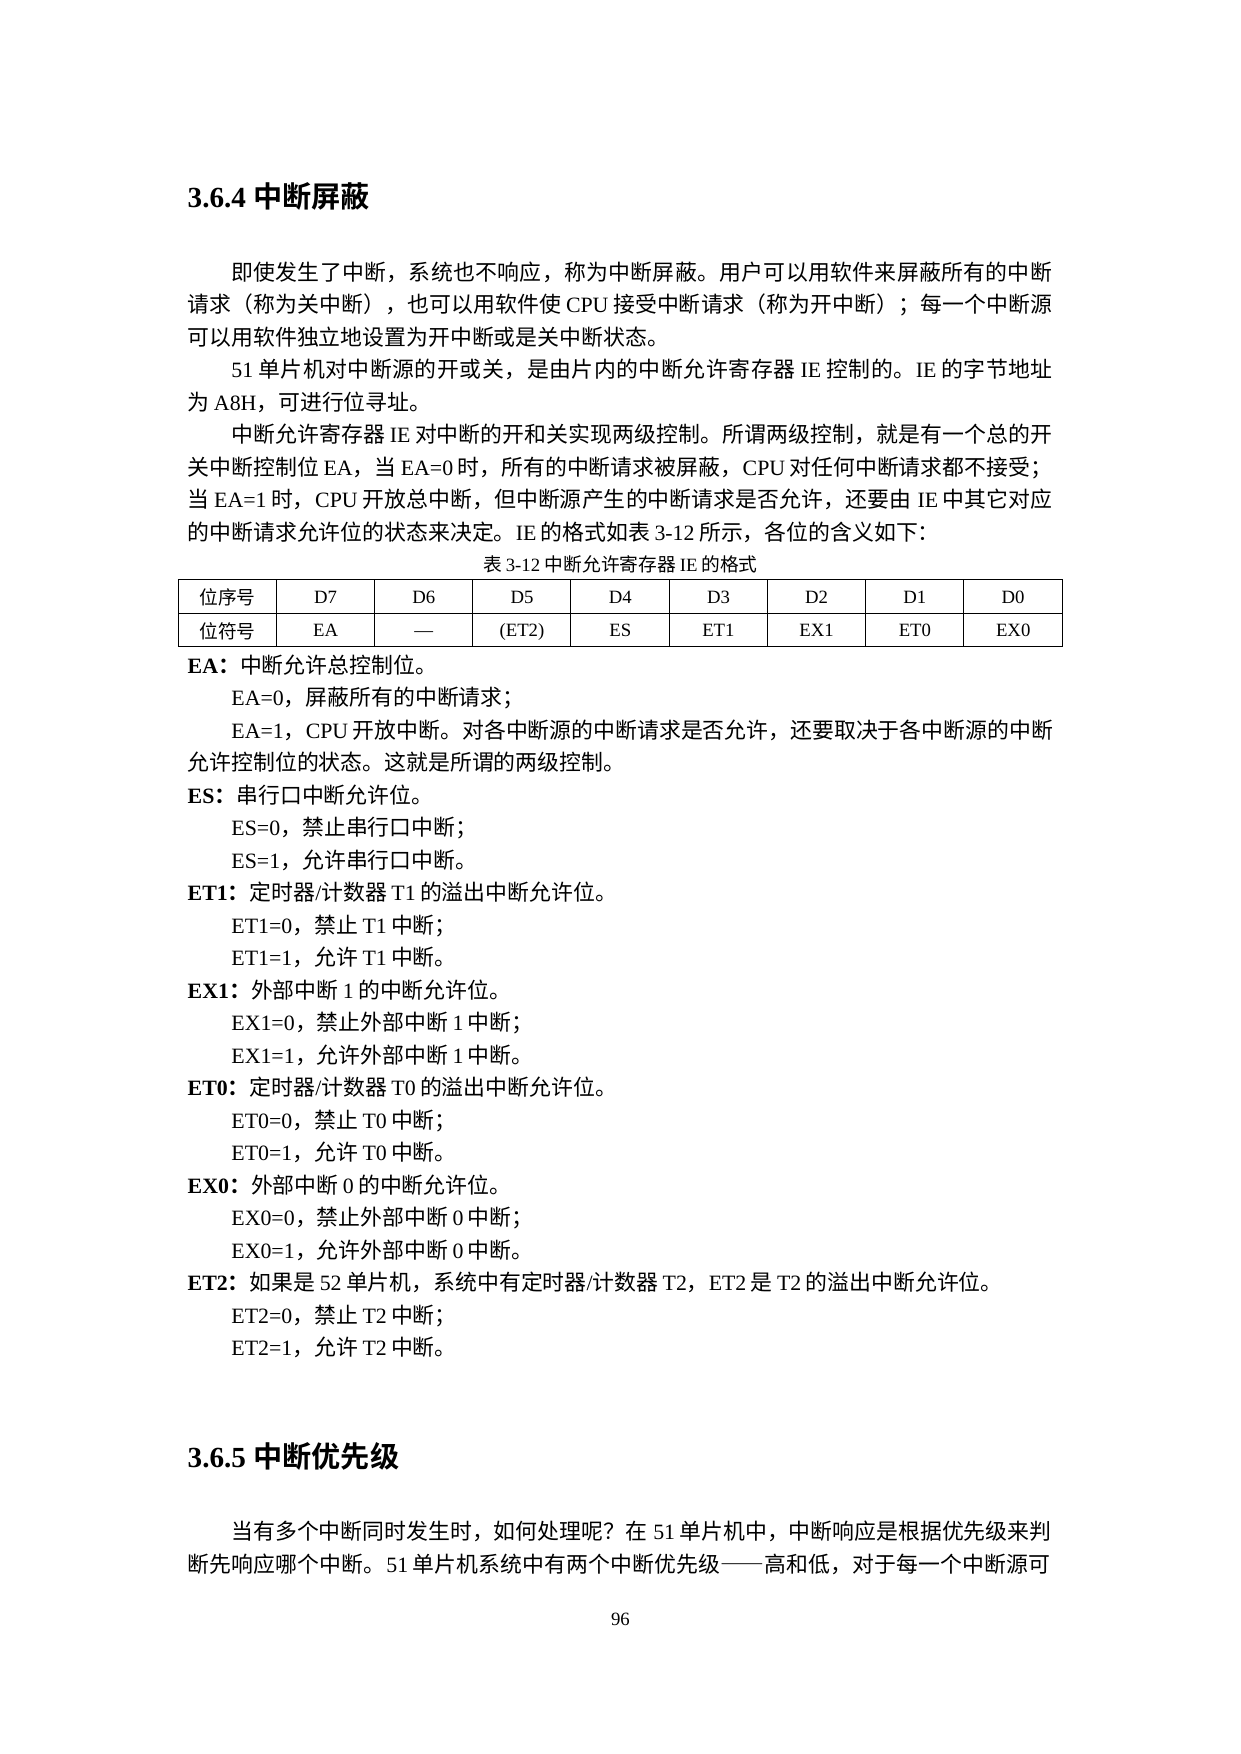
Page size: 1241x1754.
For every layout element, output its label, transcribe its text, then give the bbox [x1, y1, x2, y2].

text EX1：外部中断1的中断允许位。 [187, 972, 1053, 1005]
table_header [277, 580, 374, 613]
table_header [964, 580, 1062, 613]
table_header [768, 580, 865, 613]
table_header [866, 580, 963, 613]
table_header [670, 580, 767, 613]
text ET2=0，禁止T2中断； [187, 1297, 1053, 1330]
text 表3-12 中断允许寄存器IE的格式 [187, 547, 1053, 579]
text EX1=1，允许外部中断1中断。 [187, 1037, 1053, 1070]
text EA=1，CPU开放中断。对各中断源的中断请求是否允许，还要取决于各中断源的中断允许控制位的状态。这就是所谓的两级控制。 [187, 712, 1053, 777]
text EX1=0，禁止外部中断1中断； [187, 1005, 1053, 1037]
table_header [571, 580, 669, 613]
text ET0=1，允许T0中断。 [187, 1135, 1053, 1167]
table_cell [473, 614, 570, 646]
text ET2：如果是52单片机，系统中有定时器/计数器T2，ET2是T2的溢出中断允许位。 [187, 1265, 1053, 1297]
text ET2=1，允许T2中断。 [187, 1330, 1053, 1362]
text 即使发生了中断，系统也不响应，称为中断屏蔽。用户可以用软件来屏蔽所有的中断请求（称为关中断），也可以用软件使CPU接受中断请求（称为开中断）；每一个中断源可以用软件独立地设置为开中断或是关中断状态。 [187, 254, 1053, 352]
text ES：串行口中断允许位。 [187, 777, 1053, 810]
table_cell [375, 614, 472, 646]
text ET1=1，允许T1中断。 [187, 940, 1053, 972]
text EX0：外部中断0的中断允许位。 [187, 1167, 1053, 1200]
text ES=1，允许串行口中断。 [187, 842, 1053, 875]
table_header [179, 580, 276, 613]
text ET0=0，禁止T0中断； [187, 1102, 1053, 1135]
subtitle 3.6.5 中断优先级 [187, 1422, 1053, 1487]
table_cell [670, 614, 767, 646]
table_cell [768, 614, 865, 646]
text ET1：定时器/计数器T1的溢出中断允许位。 [187, 875, 1053, 907]
text EX0=0，禁止外部中断0中断； [187, 1200, 1053, 1232]
text EX0=1，允许外部中断0中断。 [187, 1232, 1053, 1265]
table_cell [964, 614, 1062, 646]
text ET0：定时器/计数器T0的溢出中断允许位。 [187, 1070, 1053, 1102]
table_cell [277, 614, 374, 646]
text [187, 1514, 1053, 1579]
text 中断允许寄存器IE对中断的开和关实现两级控制。所谓两级控制，就是有一个总的开关中断控制位EA，当EA=0时，所有的中断请求被屏蔽，CPU对任何中断请求都不接受；当EA=1时，CPU开放总中断，但中断源产生的中断请求是否允许，还要由IE中其它对应的中断请求允许位的状态来决定。IE的格式如表3-12所示，各位的含义如下： [187, 417, 1053, 547]
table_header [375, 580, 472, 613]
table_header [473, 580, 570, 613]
text ES=0，禁止串行口中断； [187, 810, 1053, 842]
text EA=0，屏蔽所有的中断请求； [187, 680, 1053, 712]
text EA：中断允许总控制位。 [187, 647, 1053, 680]
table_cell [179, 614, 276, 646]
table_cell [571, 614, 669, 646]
subtitle 3.6.4 中断屏蔽 [187, 162, 1053, 227]
text 51单片机对中断源的开或关，是由片内的中断允许寄存器IE控制的。IE的字节地址为A8H，可进行位寻址。 [187, 352, 1053, 417]
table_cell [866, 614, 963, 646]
text ET1=0，禁止T1中断； [187, 907, 1053, 940]
